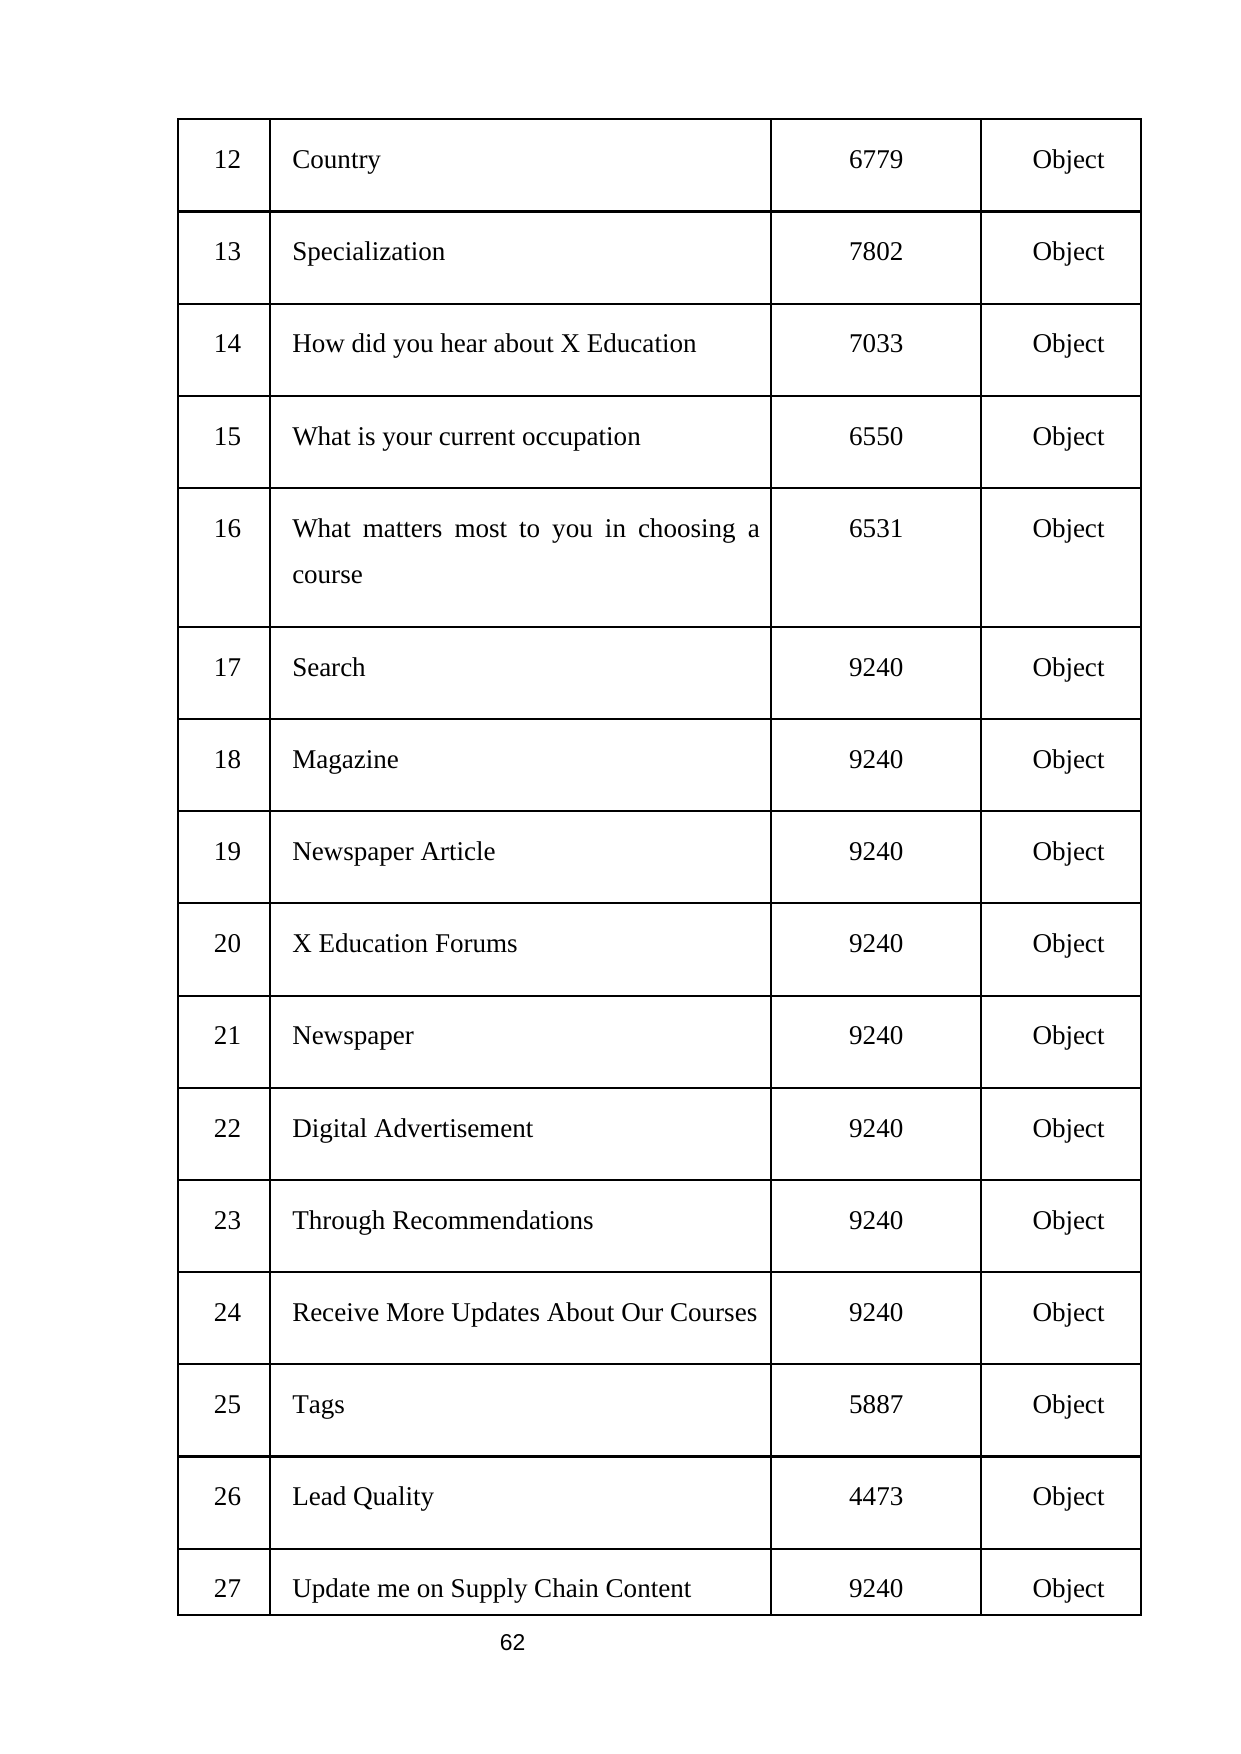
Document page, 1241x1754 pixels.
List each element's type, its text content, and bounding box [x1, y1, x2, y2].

table_cell 18 [179, 720, 269, 810]
table_cell How did you hear about X Education [271, 305, 770, 395]
table_cell 13 [179, 213, 269, 302]
table_cell 26 [179, 1458, 269, 1548]
table_cell Object [982, 720, 1140, 810]
table_cell 9240 [772, 1181, 980, 1271]
table_cell Object [982, 628, 1140, 718]
table_cell 7802 [772, 213, 980, 302]
table_cell What matters most to you in choosing a course [271, 489, 770, 626]
table_cell 4473 [772, 1458, 980, 1548]
table_cell Object [982, 1181, 1140, 1271]
table_cell 6779 [772, 120, 980, 210]
table_cell 9240 [772, 720, 980, 810]
table_cell Object [982, 997, 1140, 1087]
table_cell 9240 [772, 904, 980, 994]
table_cell Country [271, 120, 770, 210]
table_cell Object [982, 1365, 1140, 1455]
table_cell Object [982, 120, 1140, 210]
table_cell Object [982, 1550, 1140, 1614]
table_cell Digital Advertisement [271, 1089, 770, 1179]
table_cell Newspaper [271, 997, 770, 1087]
table_cell 6550 [772, 397, 980, 487]
table_cell 5887 [772, 1365, 980, 1455]
table_cell 9240 [772, 1550, 980, 1614]
table_cell 9240 [772, 1089, 980, 1179]
table_cell 6531 [772, 489, 980, 626]
table_cell 15 [179, 397, 269, 487]
table_cell 17 [179, 628, 269, 718]
table_cell Through Recommendations [271, 1181, 770, 1271]
table_cell Newspaper Article [271, 812, 770, 902]
table_cell Receive More Updates About Our Courses [271, 1273, 770, 1363]
table_cell Lead Quality [271, 1458, 770, 1548]
table_cell 20 [179, 904, 269, 994]
table_cell 25 [179, 1365, 269, 1455]
table_cell Object [982, 1458, 1140, 1548]
table_cell 14 [179, 305, 269, 395]
table_cell Object [982, 1273, 1140, 1363]
table_cell Specialization [271, 213, 770, 302]
table_cell Object [982, 904, 1140, 994]
table_cell Object [982, 1089, 1140, 1179]
table_cell 21 [179, 997, 269, 1087]
table_cell 9240 [772, 628, 980, 718]
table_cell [271, 1550, 770, 1614]
table_cell 24 [179, 1273, 269, 1363]
table_cell Object [982, 812, 1140, 902]
table_cell Object [982, 489, 1140, 626]
table_cell Magazine [271, 720, 770, 810]
table_cell 16 [179, 489, 269, 626]
table_cell Tags [271, 1365, 770, 1455]
table_cell Search [271, 628, 770, 718]
table_cell 19 [179, 812, 269, 902]
table_cell X Education Forums [271, 904, 770, 994]
table_cell 9240 [772, 997, 980, 1087]
table_cell 23 [179, 1181, 269, 1271]
table_cell What is your current occupation [271, 397, 770, 487]
table_cell 27 [179, 1550, 269, 1614]
table_cell 12 [179, 120, 269, 210]
table_cell Object [982, 213, 1140, 302]
table_cell 9240 [772, 1273, 980, 1363]
table_cell 9240 [772, 812, 980, 902]
table_cell Object [982, 305, 1140, 395]
table_cell Object [982, 397, 1140, 487]
table_cell 22 [179, 1089, 269, 1179]
table_cell 7033 [772, 305, 980, 395]
